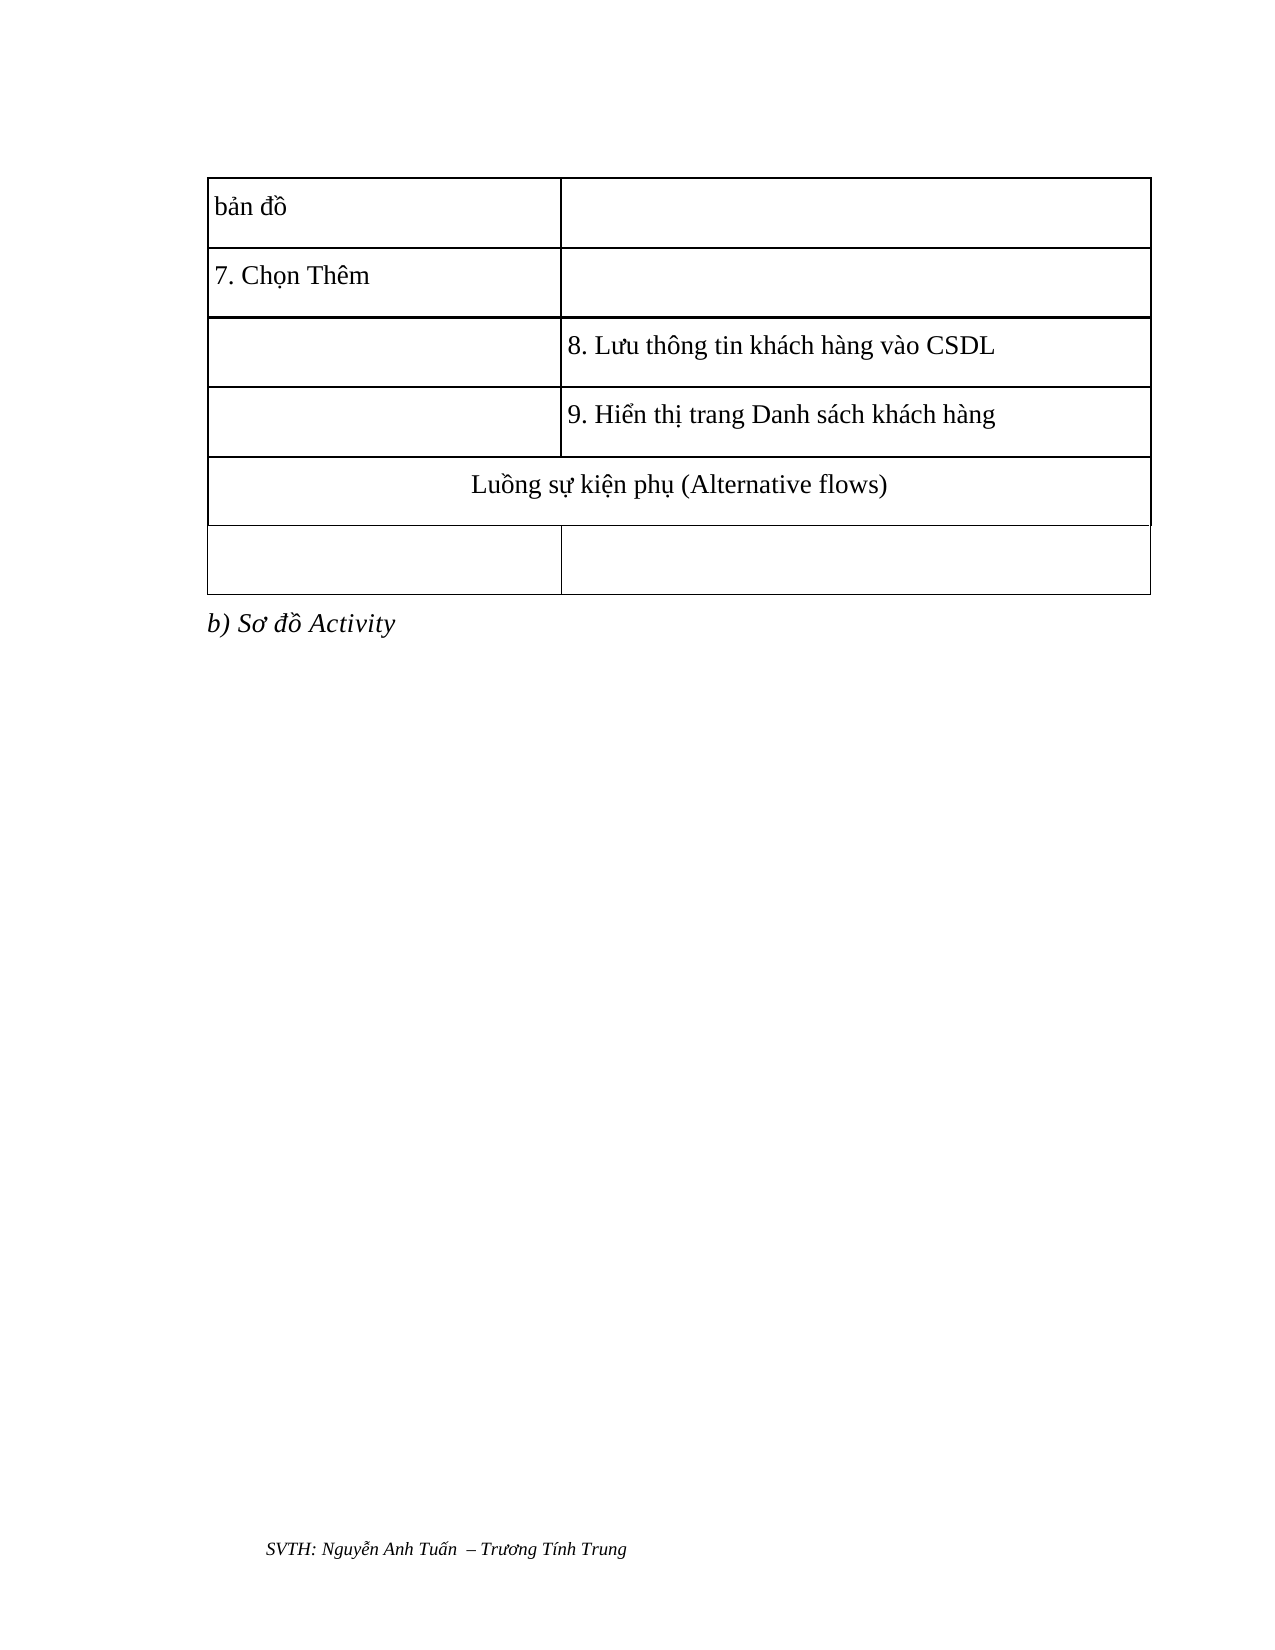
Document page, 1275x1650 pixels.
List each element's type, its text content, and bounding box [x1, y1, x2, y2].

table_cell [209, 388, 560, 456]
table_cell [208, 526, 561, 594]
table_cell Luồng sự kiện phụ (Alternative flows) [209, 458, 1150, 525]
table_cell [562, 525, 1150, 594]
table_cell [562, 179, 1150, 247]
table_cell [562, 249, 1150, 316]
table_cell [209, 319, 560, 386]
table_cell 8. Lưu thông tin khách hàng vào CSDL [562, 319, 1150, 386]
table_cell 7. Chọn Thêm [209, 249, 560, 316]
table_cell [209, 179, 560, 247]
table_cell 9. Hiển thị trang Danh sách khách hàng [562, 388, 1150, 456]
text b) Sơ đồ Activity [207, 607, 1157, 638]
